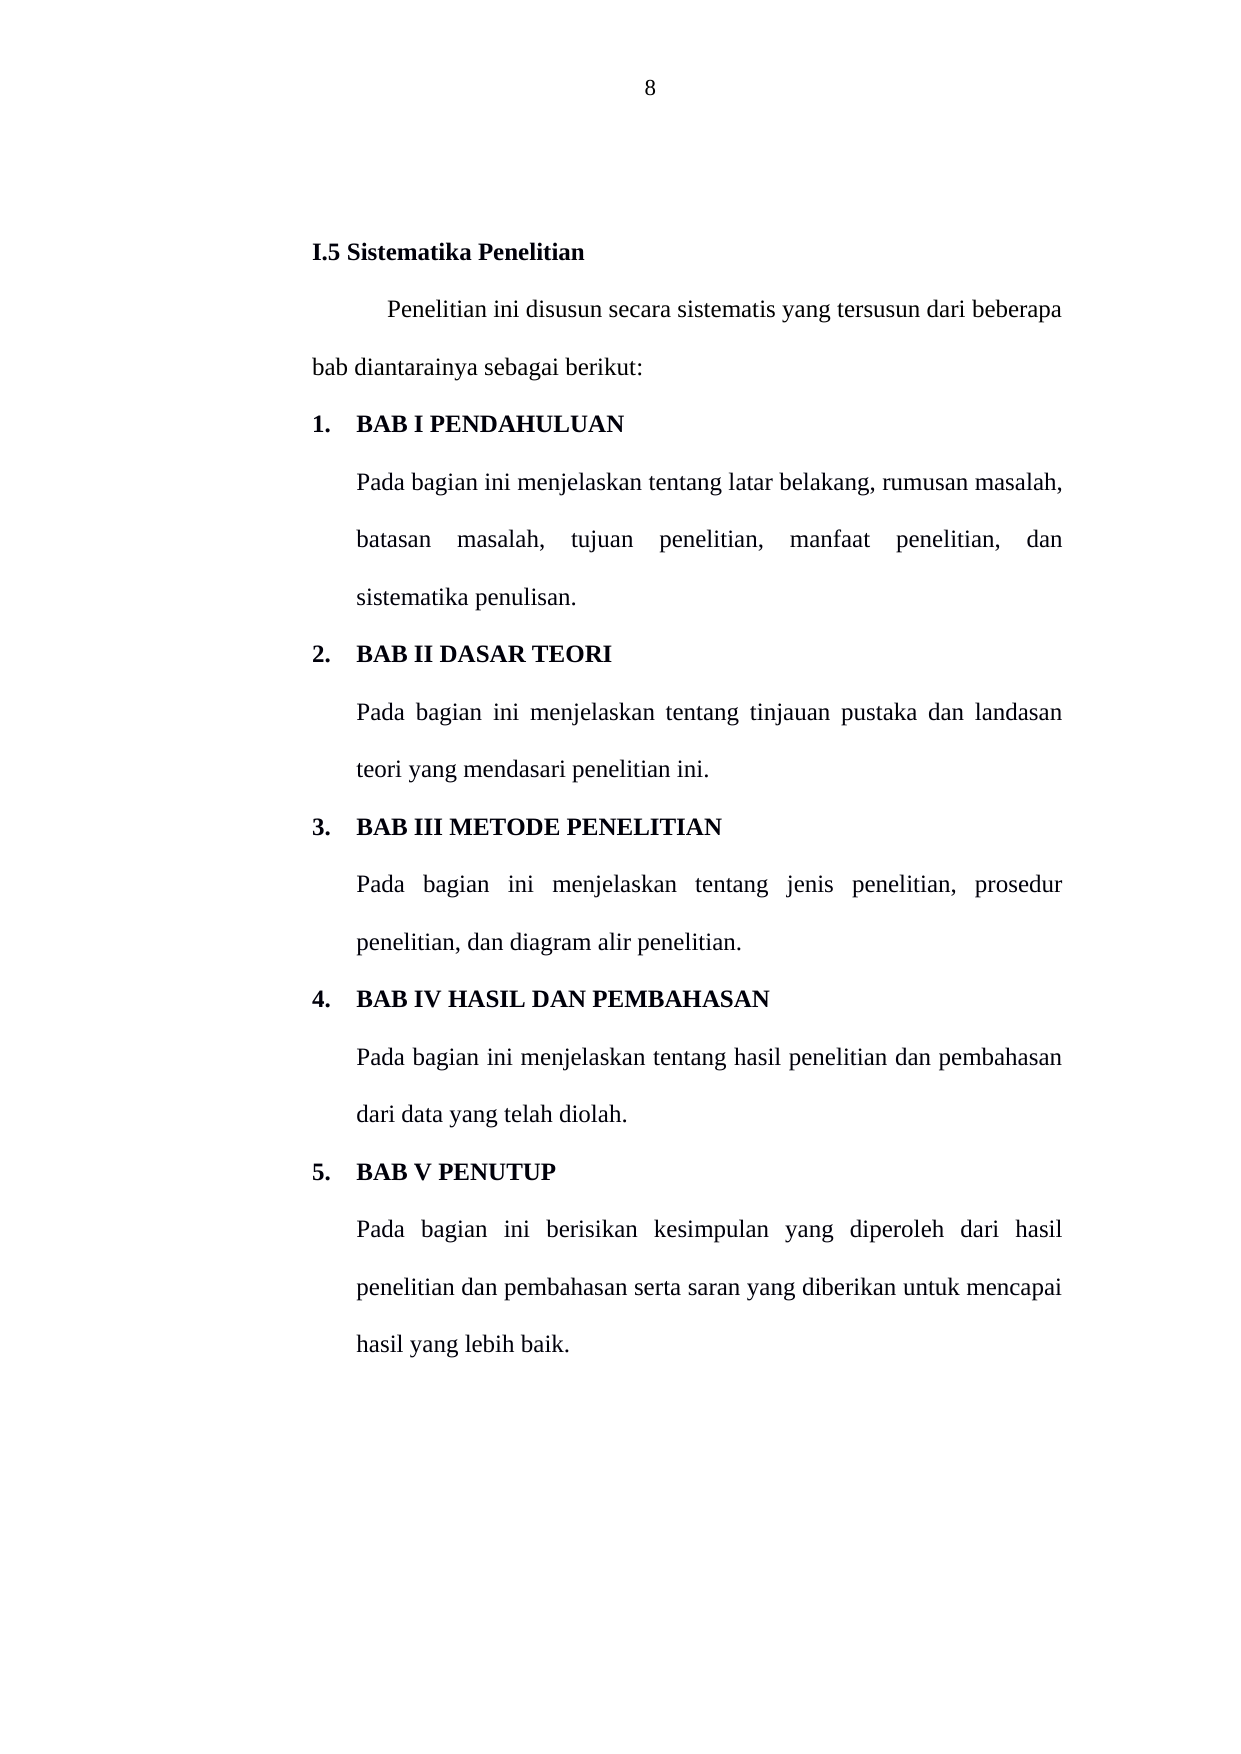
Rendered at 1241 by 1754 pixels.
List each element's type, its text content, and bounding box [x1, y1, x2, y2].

list BAB III METODE PENELITIAN [312, 812, 1063, 841]
list BAB I PENDAHULUAN [312, 409, 1063, 438]
list BAB IV HASIL DAN PEMBAHASAN [312, 984, 1063, 1013]
list BAB II DASAR TEORI [312, 639, 1063, 668]
list Pada bagian ini menjelaskan tentang hasil penelitian dan pembahasan dari data yang telah diolah. [356, 1042, 1063, 1128]
subtitle Sistematika Penelitian [312, 237, 1063, 266]
list Pada bagian ini berisikan kesimpulan yang diperoleh dari hasil penelitian dan pembahasan serta saran yang diberikan untuk mencapai hasil yang lebih baik. [356, 1214, 1063, 1358]
list Pada bagian ini menjelaskan tentang tinjauan pustaka dan landasan teori yang mendasari penelitian ini. [356, 697, 1063, 783]
list Pada bagian ini menjelaskan tentang latar belakang, rumusan masalah, batasan masalah, tujuan penelitian, manfaat penelitian, dan sistematika penulisan. [356, 467, 1063, 611]
list Pada bagian ini menjelaskan tentang jenis penelitian, prosedur penelitian, dan diagram alir penelitian. [356, 869, 1063, 956]
list BAB V PENUTUP [312, 1157, 1063, 1186]
text Penelitian ini disusun secara sistematis yang tersusun dari beberapa bab diantarainya sebagai berikut: [267, 294, 1063, 381]
